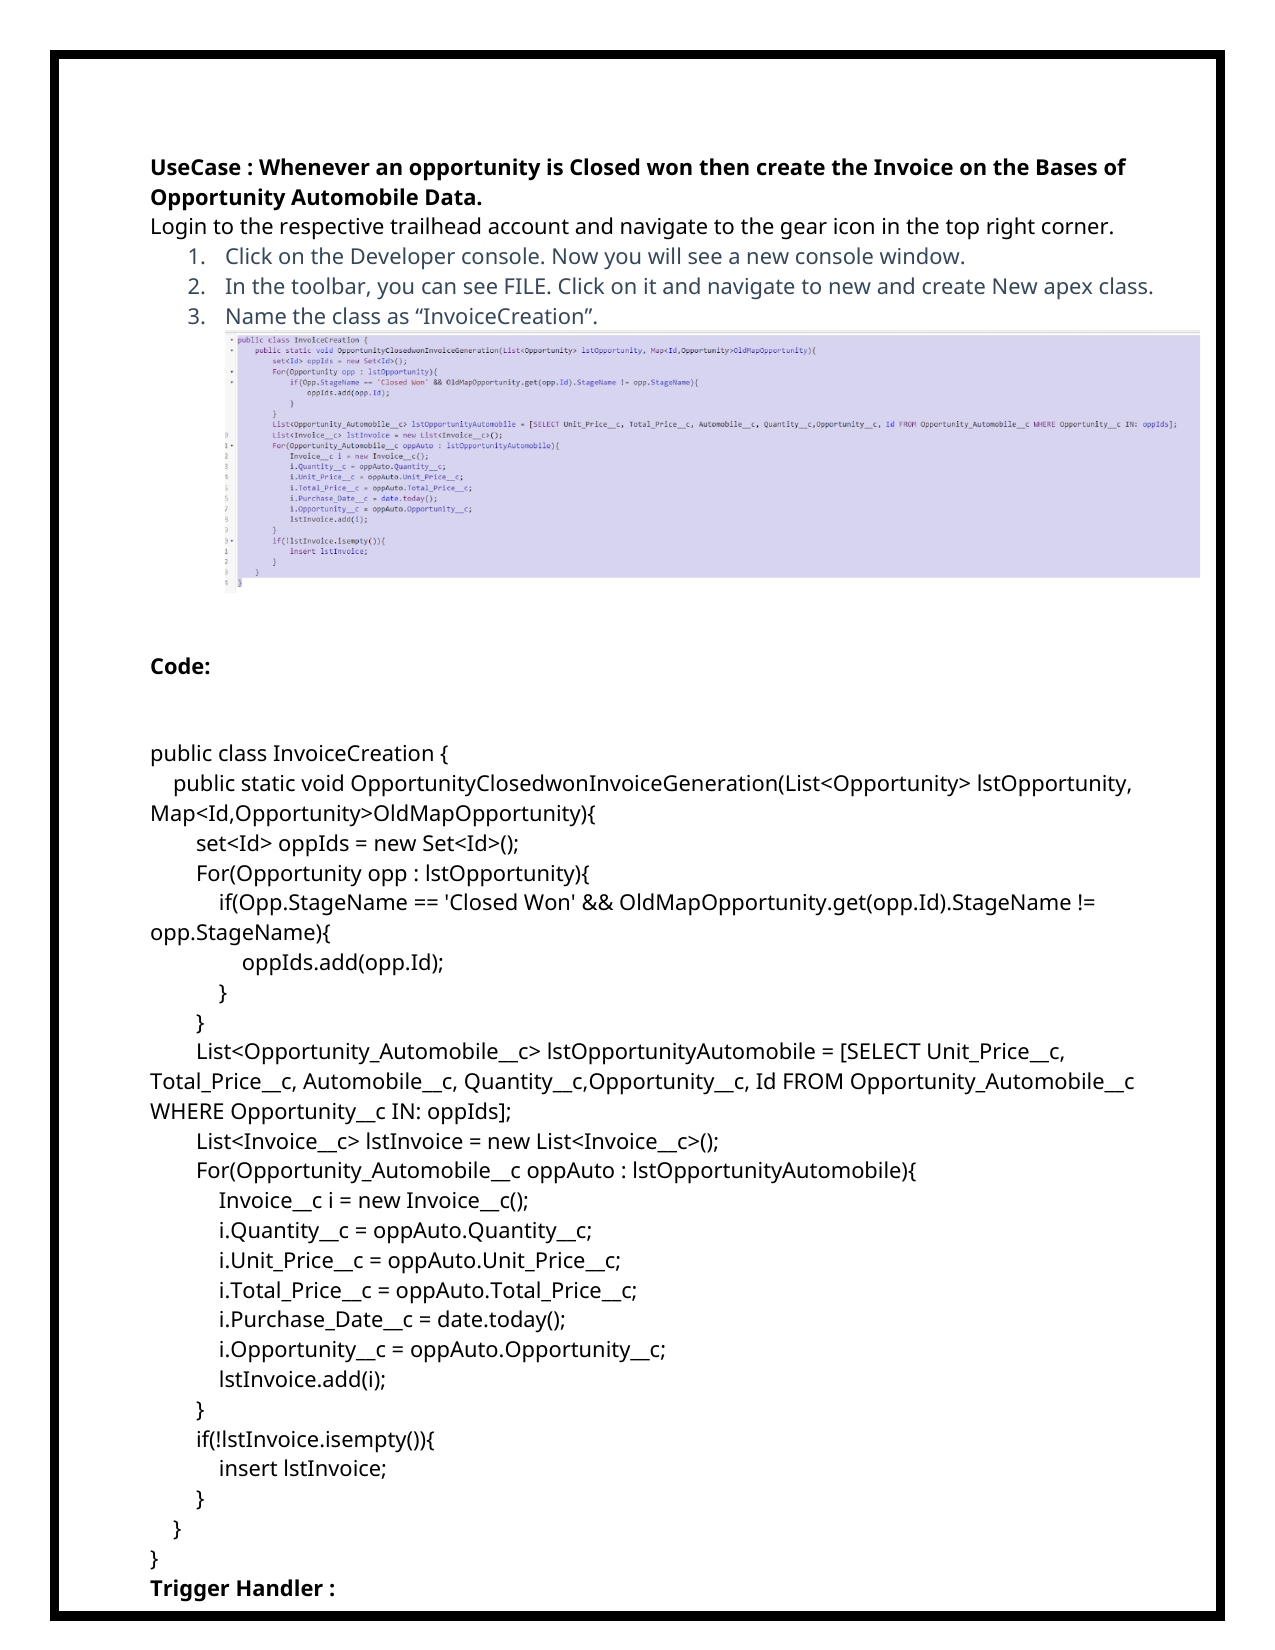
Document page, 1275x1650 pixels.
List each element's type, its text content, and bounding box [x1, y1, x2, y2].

text set<Id> oppIds = new Set<Id>(); [150, 828, 1196, 858]
text if(Opp.StageName == 'Closed Won' && OldMapOpportunity.get(opp.Id).StageName != opp.StageName){ [150, 887, 1196, 947]
text insert lstInvoice; [150, 1453, 1196, 1483]
text } [150, 1483, 1196, 1513]
text For(Opportunity_Automobile__c oppAuto : lstOpportunityAutomobile){ [150, 1156, 1196, 1185]
text lstInvoice.add(i); [150, 1364, 1196, 1394]
text Code: [150, 651, 1196, 681]
text } [150, 1543, 1196, 1573]
text UseCase : Whenever an opportunity is Closed won then create the Invoice on the Bases of Opportunity Automobile Data. [150, 152, 1196, 211]
text Trigger Handler : [150, 1573, 1196, 1602]
text public static void OpportunityClosedwonInvoiceGeneration(List<Opportunity> lstOpportunity, Map<Id,Opportunity>OldMapOpportunity){ [150, 768, 1196, 828]
text List<Invoice__c> lstInvoice = new List<Invoice__c>(); [150, 1126, 1196, 1156]
text Login to the respective trailhead account and navigate to the gear icon in the top right corner. [150, 211, 1196, 241]
text i.Total_Price__c = oppAuto.Total_Price__c; [150, 1275, 1196, 1304]
text i.Unit_Price__c = oppAuto.Unit_Price__c; [150, 1245, 1196, 1275]
list In the toolbar, you can see FILE. Click on it and navigate to new and create New apex class. [187, 271, 1196, 301]
list Click on the Developer console. Now you will see a new console window. [187, 241, 1196, 271]
text i.Purchase_Date__c = date.today(); [150, 1304, 1196, 1334]
text if(!lstInvoice.isempty()){ [150, 1424, 1196, 1453]
text } [150, 977, 1196, 1007]
text Invoice__c i = new Invoice__c(); [150, 1185, 1196, 1215]
text } [150, 1394, 1196, 1424]
text i.Quantity__c = oppAuto.Quantity__c; [150, 1215, 1196, 1245]
text oppIds.add(opp.Id); [150, 947, 1196, 977]
text } [150, 1513, 1196, 1543]
text For(Opportunity opp : lstOpportunity){ [150, 858, 1196, 887]
text } [150, 1007, 1196, 1036]
picture [225, 330, 1200, 593]
text i.Opportunity__c = oppAuto.Opportunity__c; [150, 1334, 1196, 1364]
text public class InvoiceCreation { [150, 738, 1196, 768]
text List<Opportunity_Automobile__c> lstOpportunityAutomobile = [SELECT Unit_Price__c, Total_Price__c, Automobile__c, Quantity__c,Opportunity__c, Id FROM Opportunity_Automobile__c WHERE Opportunity__c IN: oppIds]; [150, 1036, 1196, 1126]
